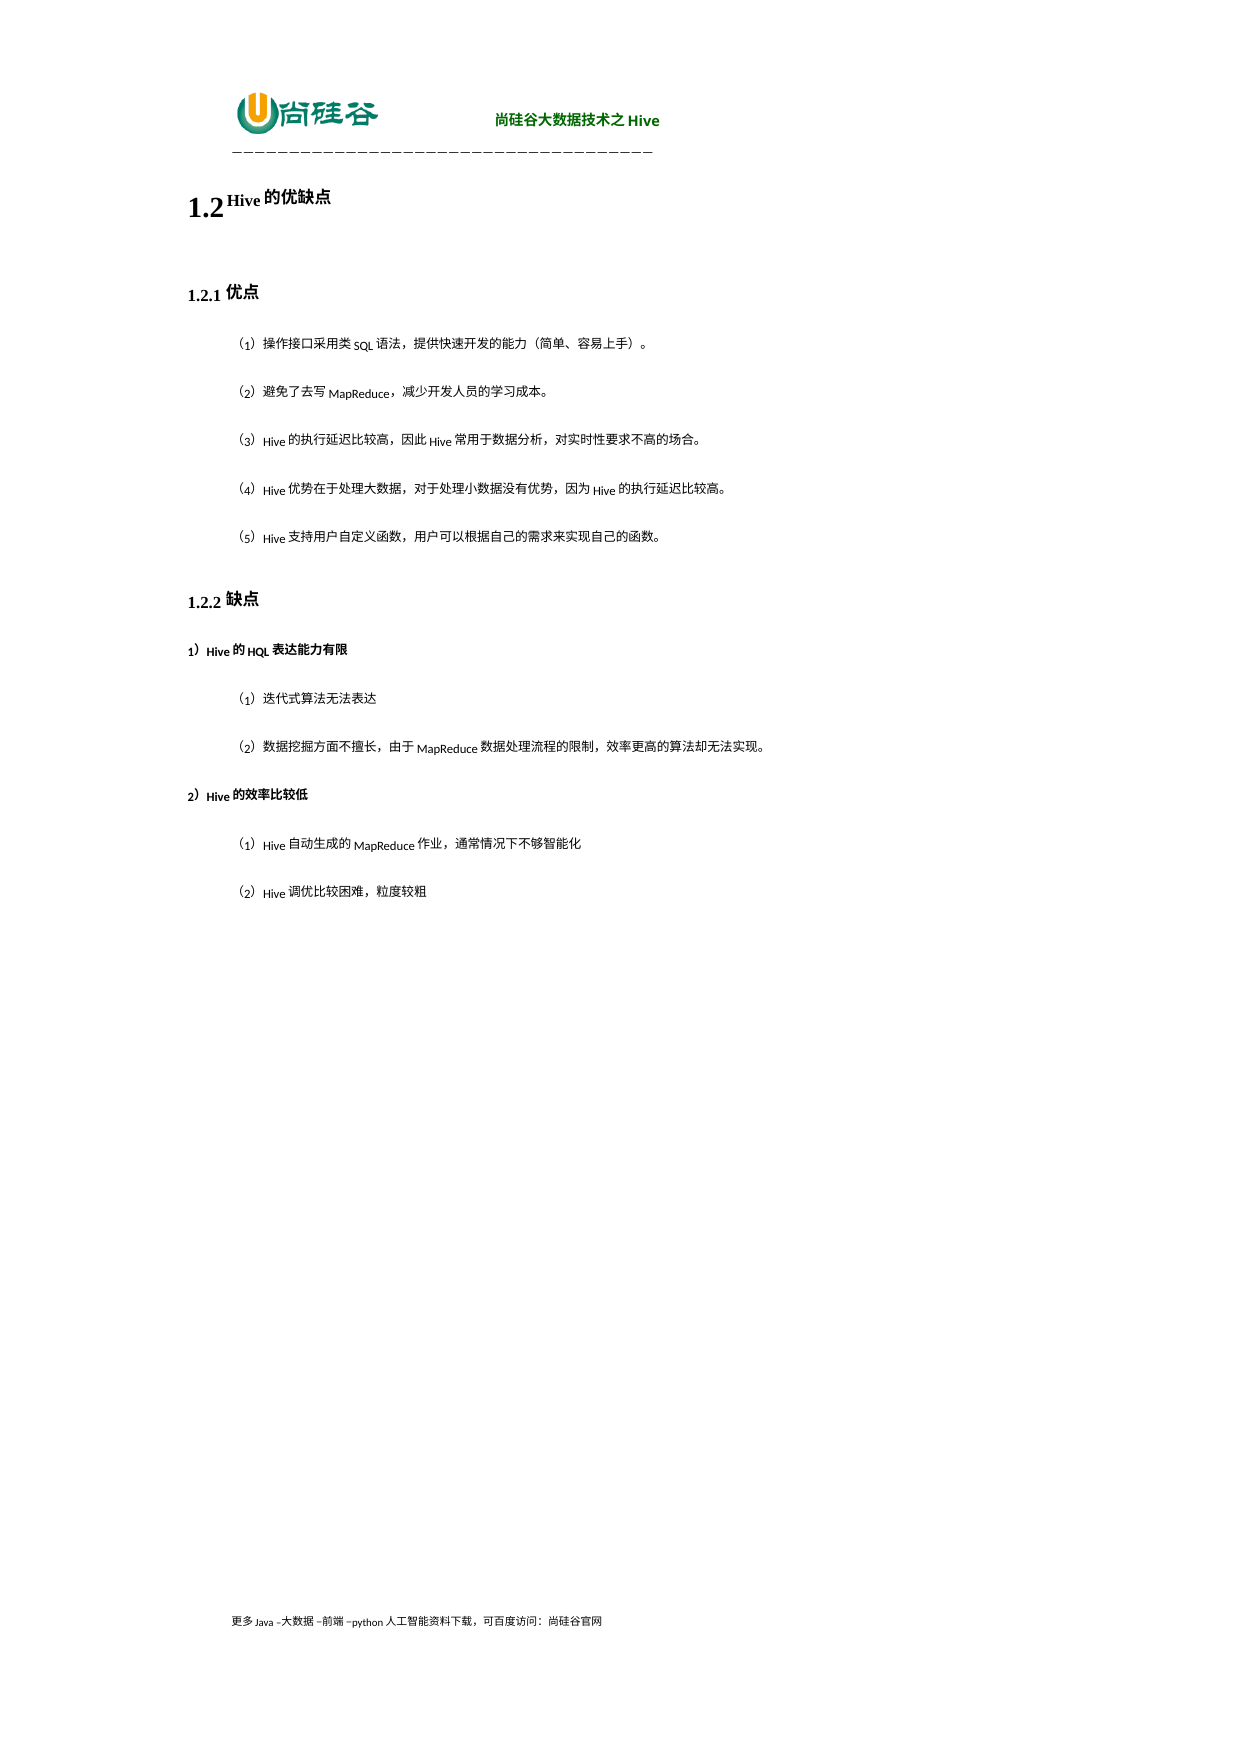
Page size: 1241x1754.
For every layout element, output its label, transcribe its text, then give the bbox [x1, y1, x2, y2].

picture [231, 88, 382, 138]
text （2）数据挖掘方面不擅长，由于MapReduce数据处理流程的限制，效率更高的算法却无法实现。 [187, 736, 1053, 769]
text 1）Hive的HQL表达能力有限 [187, 639, 1053, 672]
text （1）迭代式算法无法表达 [187, 688, 1053, 720]
subtitle 1.2.1 优点 [187, 268, 1053, 333]
text （2）避免了去写MapReduce，减少开发人员的学习成本。 [187, 381, 1053, 414]
text （4）Hive优势在于处理大数据，对于处理小数据没有优势，因为Hive的执行延迟比较高。 [187, 478, 1053, 510]
text （1）Hive自动生成的MapReduce作业，通常情况下不够智能化 [187, 833, 1053, 865]
subtitle 1.2.2 缺点 [187, 574, 1053, 639]
text （1）操作接口采用类SQL语法，提供快速开发的能力（简单、容易上手）。 [187, 333, 1053, 365]
text （3）Hive的执行延迟比较高，因此Hive常用于数据分析，对实时性要求不高的场合。 [187, 429, 1053, 462]
subtitle Hive的优缺点 [187, 172, 1053, 237]
text （2）Hive调优比较困难，粒度较粗 [187, 881, 1053, 914]
text （5）Hive支持用户自定义函数，用户可以根据自己的需求来实现自己的函数。 [187, 526, 1053, 559]
text 2）Hive的效率比较低 [187, 784, 1053, 817]
